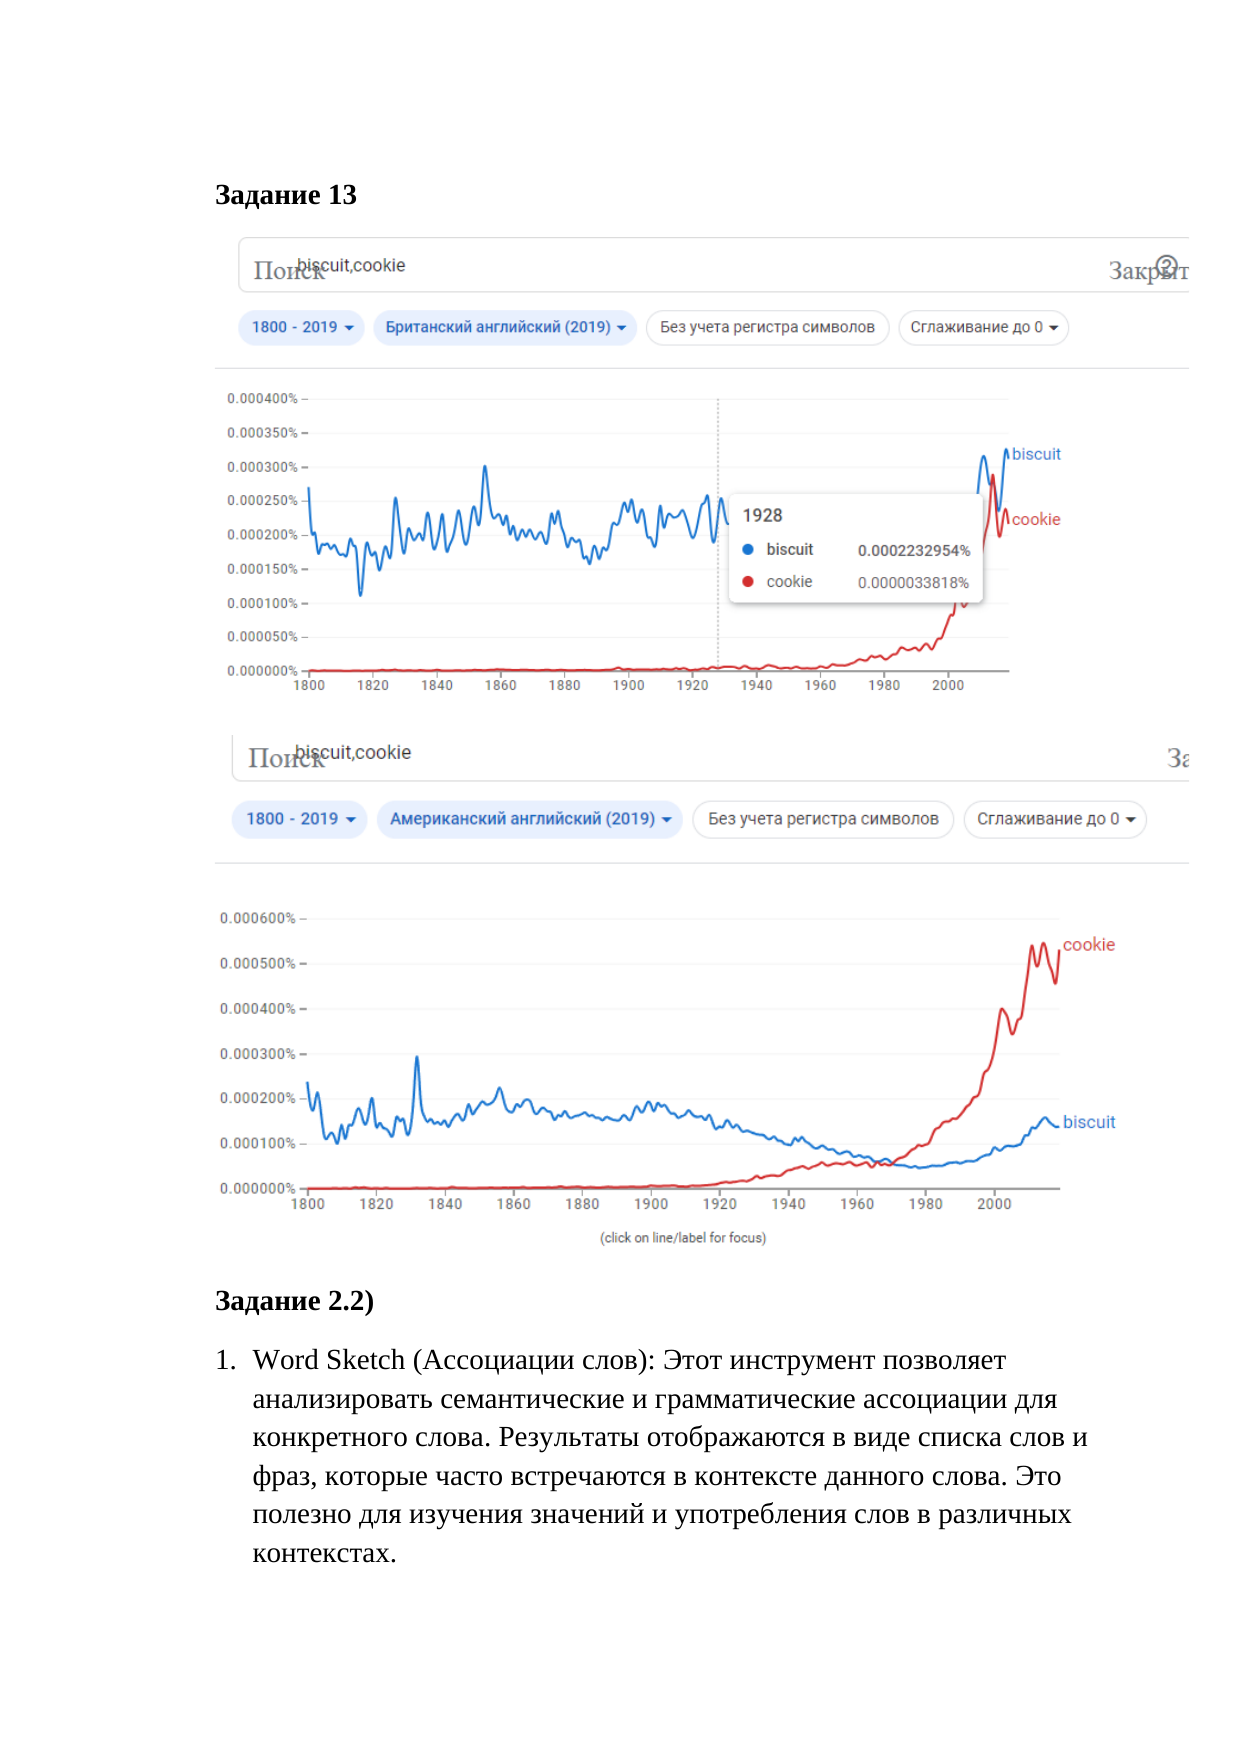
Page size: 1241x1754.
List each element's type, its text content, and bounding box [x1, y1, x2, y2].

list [215, 1342, 1152, 1607]
text Задание 2.2) [215, 1283, 1152, 1316]
picture [214, 236, 1190, 710]
picture [214, 735, 1190, 1258]
text Задание 13 [215, 177, 1152, 211]
